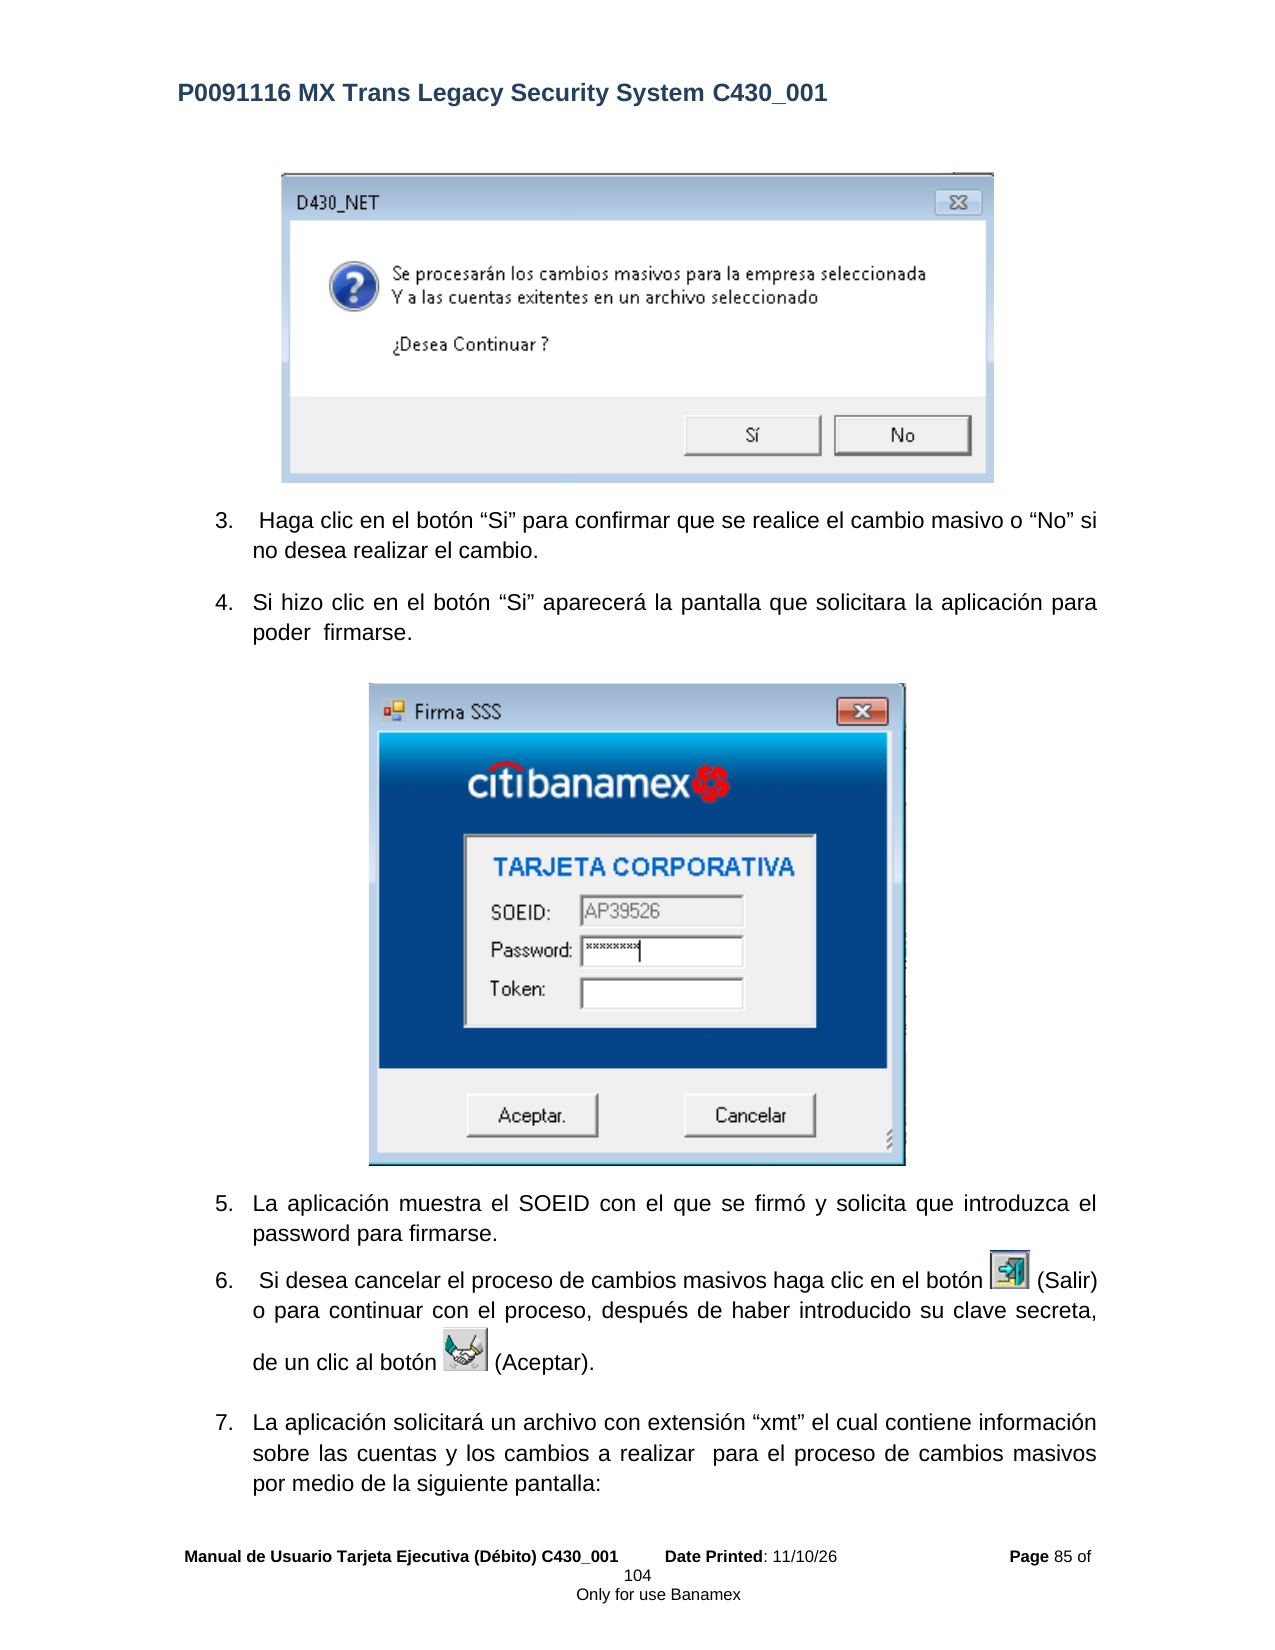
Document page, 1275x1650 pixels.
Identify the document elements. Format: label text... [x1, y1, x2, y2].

list Haga clic en el botón “Si” para confirmar que se realice el cambio masivo o “No” si no desea realizar el cambio. [215, 507, 1098, 564]
picture [989, 1250, 1031, 1289]
list Si desea cancelar el proceso de cambios masivos haga clic en el botón (Salir) o para continuar con el proceso, después de haber introducido su clave secreta, de un clic al botón (Aceptar). [215, 1250, 1098, 1375]
list La aplicación muestra el SOEID con el que se firmó y solicita que introduzca el password para firmarse. [215, 1190, 1098, 1247]
picture [368, 683, 907, 1166]
picture [443, 1327, 488, 1371]
picture [281, 172, 994, 483]
list La aplicación solicitará un archivo con extensión “xmt” el cual contiene información sobre las cuentas y los cambios a realizar para el proceso de cambios masivos por medio de la siguiente pantalla: [215, 1409, 1098, 1496]
list Si hizo clic en el botón “Si” aparecerá la pantalla que solicitara la aplicación para poder firmarse. [215, 588, 1098, 645]
